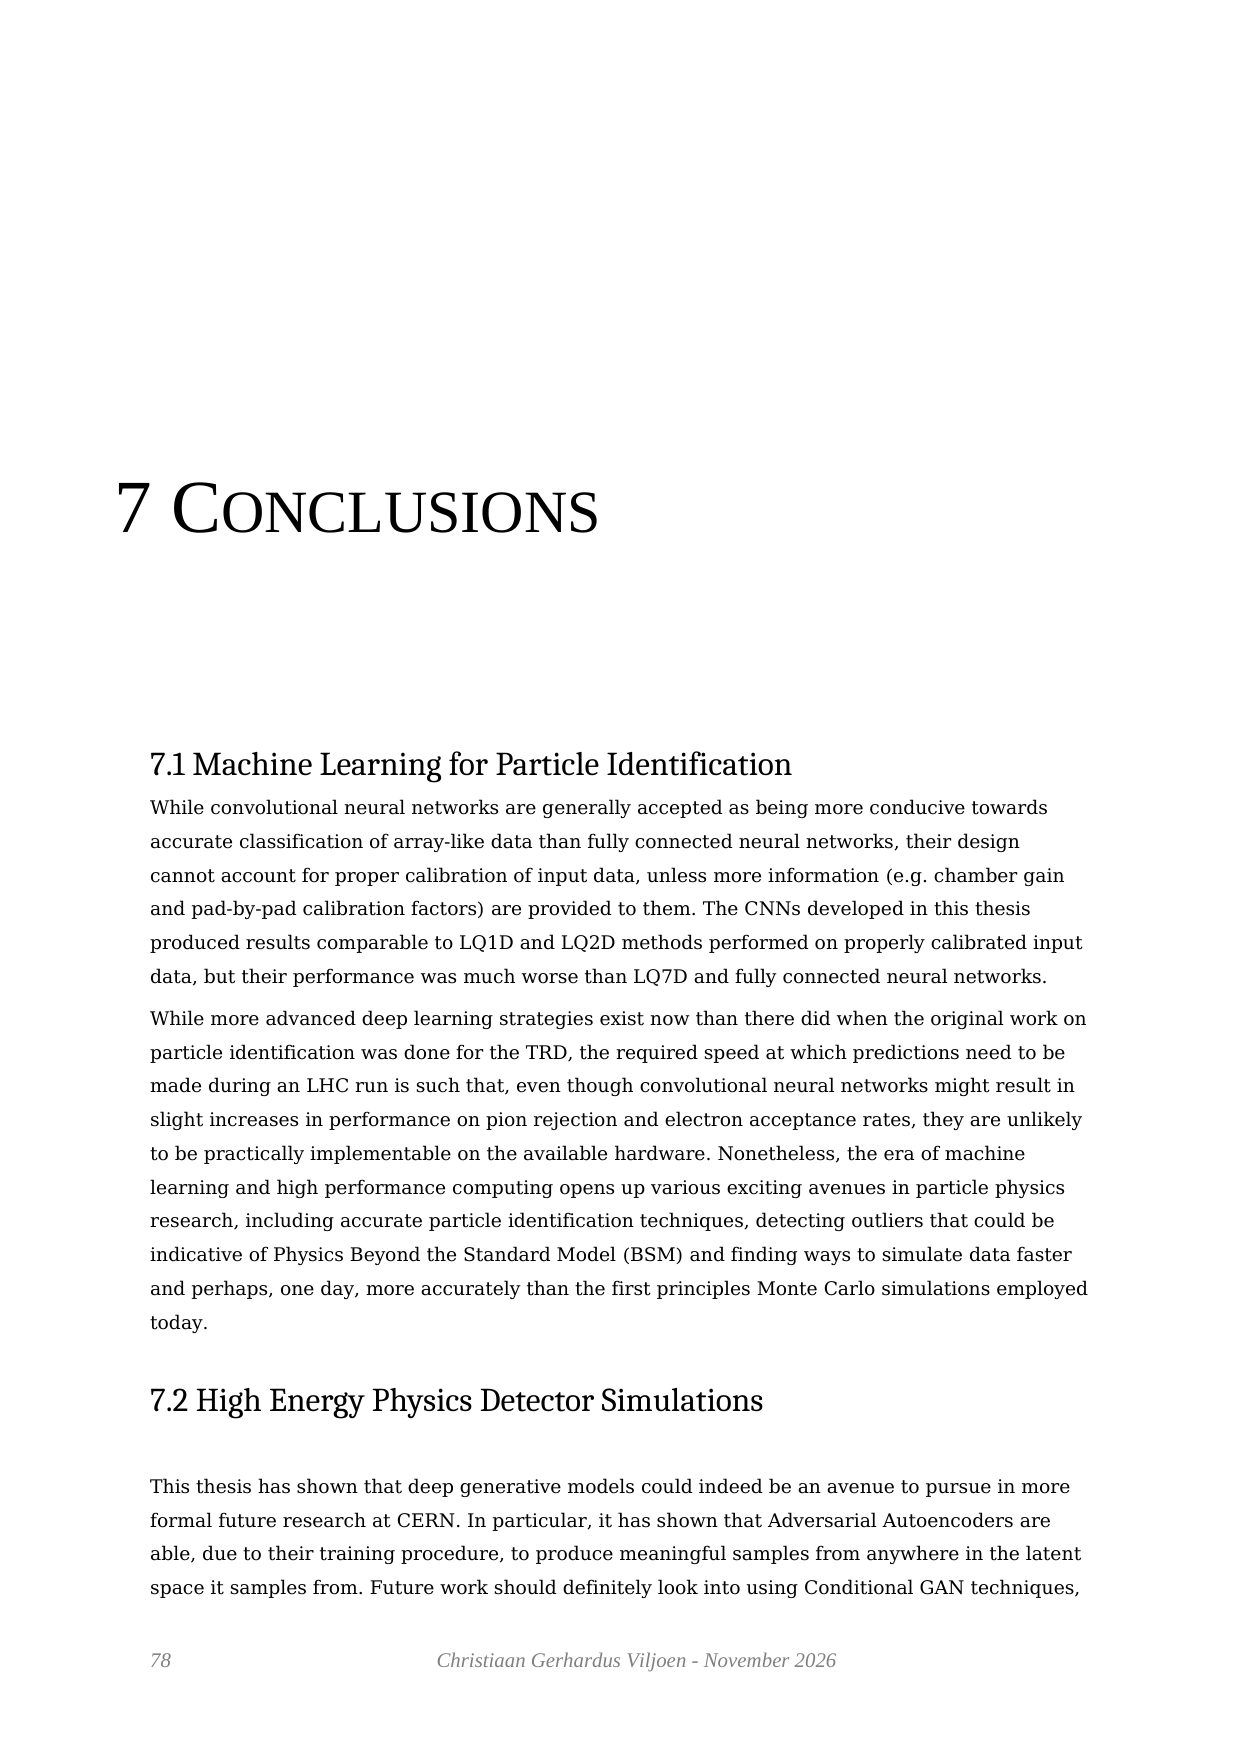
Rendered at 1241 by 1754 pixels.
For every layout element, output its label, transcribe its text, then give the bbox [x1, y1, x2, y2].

text While more advanced deep learning strategies exist now than there did when the original work on particle identification was done for the TRD, the required speed at which predictions need to be made during an LHC run is such that, even though convolutional neural networks might result in slight increases in performance on pion rejection and electron acceptance rates, they are unlikely to be practically implementable on the available hardware. Nonetheless, the era of machine learning and high performance computing opens up various exciting avenues in particle physics research, including accurate particle identification techniques, detecting outliers that could be indicative of Physics Beyond the Standard Model (BSM) and finding ways to simulate data faster and perhaps, one day, more accurately than the first principles Monte Carlo simulations employed today. [150, 1007, 1090, 1333]
subtitle Machine Learning for Particle Identification [150, 745, 1090, 783]
text While convolutional neural networks are generally accepted as being more conducive towards accurate classification of array-like data than fully connected neural networks, their design cannot account for proper calibration of input data, unless more information (e.g. chamber gain and pad-by-pad calibration factors) are provided to them. The CNNs developed in this thesis produced results comparable to LQ1D and LQ2D methods performed on properly calibrated input data, but their performance was much worse than LQ7D and fully connected neural networks. [150, 796, 1090, 987]
subtitle High Energy Physics Detector Simulations [150, 1382, 1090, 1420]
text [150, 1474, 1090, 1598]
subtitle Conclusions [114, 462, 1090, 549]
